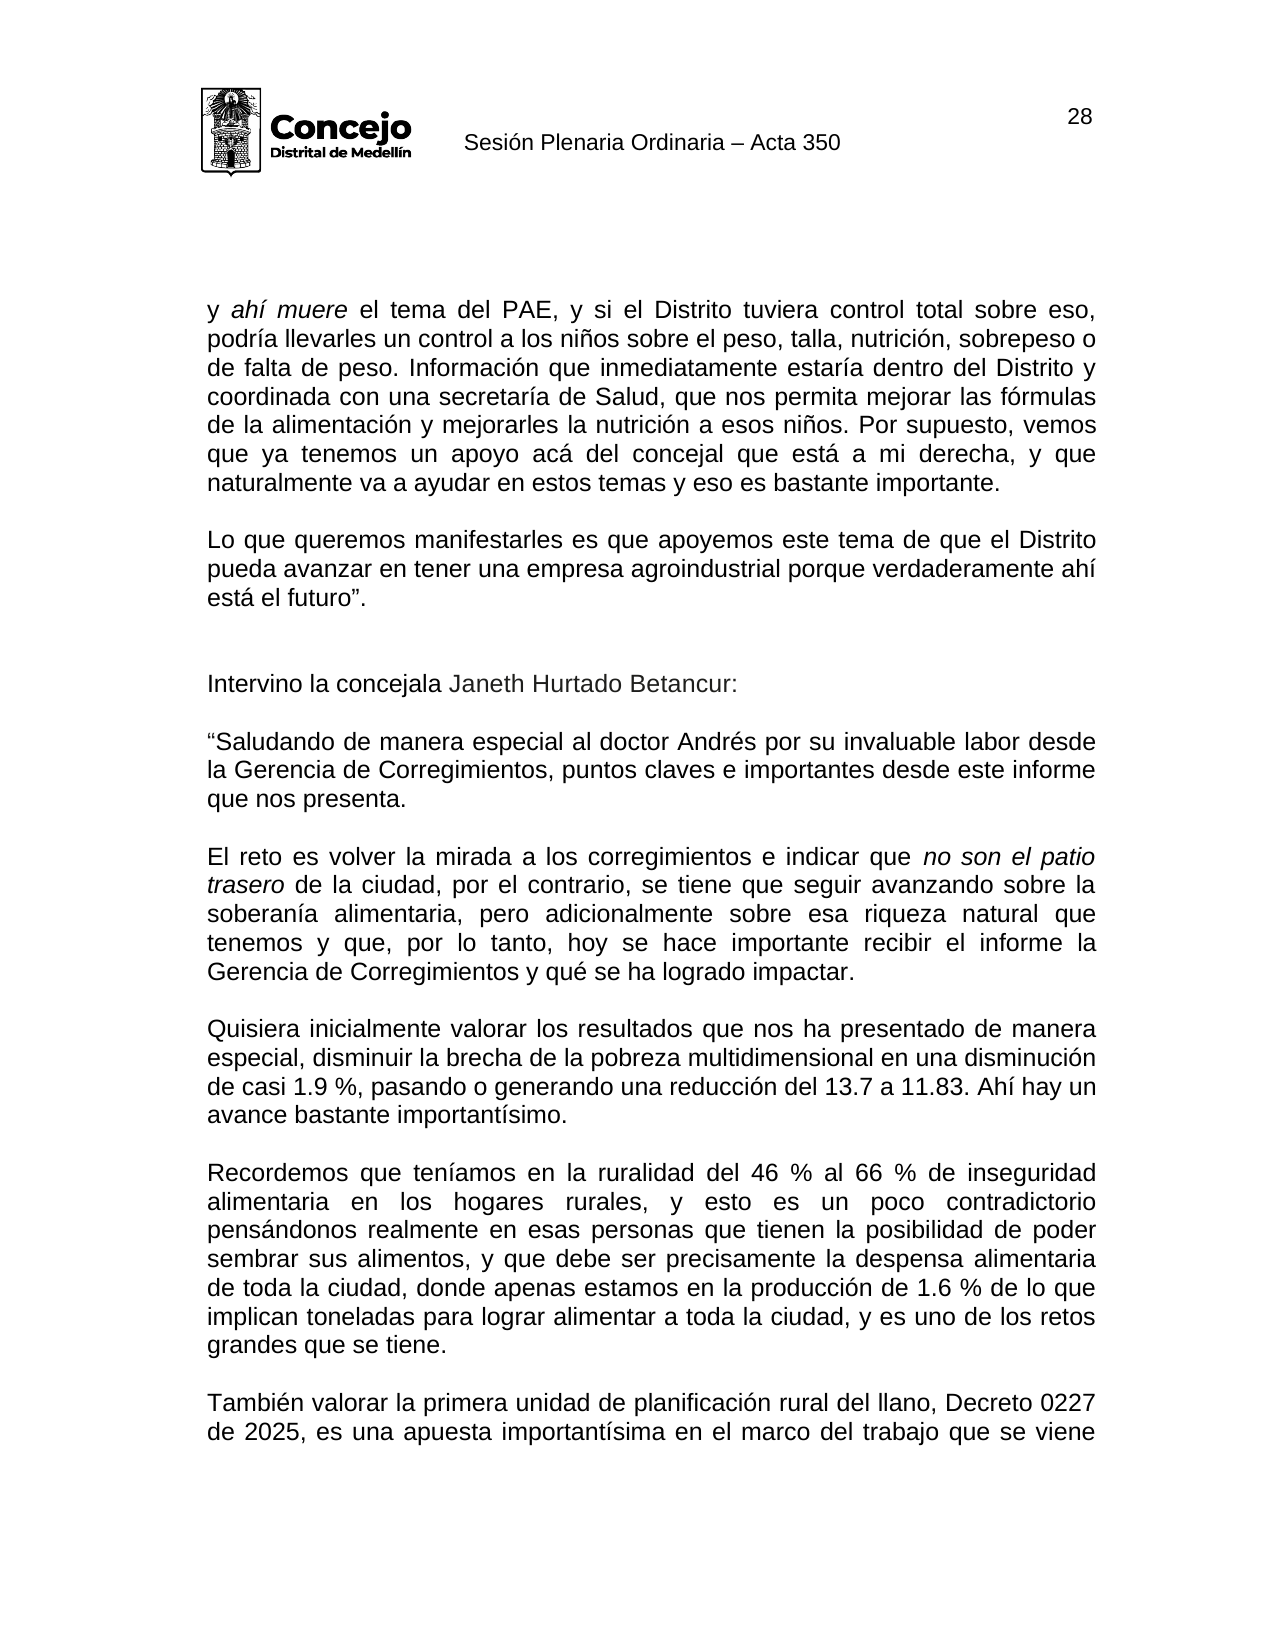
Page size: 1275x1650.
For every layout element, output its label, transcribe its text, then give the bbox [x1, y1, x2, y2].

text Intervino la concejala Janeth Hurtado Betancur: [207, 669, 1098, 698]
text Lo que queremos manifestarles es que apoyemos este tema de que el Distrito pueda avanzar en tener una empresa agroindustrial porque verdaderamente ahí está el futuro”. [207, 525, 1098, 612]
picture [196, 84, 416, 181]
text Quisiera inicialmente valorar los resultados que nos ha presentado de manera especial, disminuir la brecha de la pobreza multidimensional en una disminución de casi 1.9 %, pasando o generando una reducción del 13.7 a 11.83. Ahí hay un avance bastante importantísimo. [207, 1014, 1098, 1129]
text “Saludando de manera especial al doctor Andrés por su invaluable labor desde la Gerencia de Corregimientos, puntos claves e importantes desde este informe que nos presenta. [207, 727, 1098, 813]
text El reto es volver la mirada a los corregimientos e indicar que no son el patio trasero de la ciudad, por el contrario, se tiene que seguir avanzando sobre la soberanía alimentaria, pero adicionalmente sobre esa riqueza natural que tenemos y que, por lo tanto, hoy se hace importante recibir el informe la Gerencia de Corregimientos y qué se ha logrado impactar. [207, 842, 1098, 985]
text Recordemos que teníamos en la ruralidad del 46 % al 66 % de inseguridad alimentaria en los hogares rurales, y esto es un poco contradictorio pensándonos realmente en esas personas que tienen la posibilidad de poder sembrar sus alimentos, y que debe ser precisamente la despensa alimentaria de toda la ciudad, donde apenas estamos en la producción de 1.6 % de lo que implican toneladas para lograr alimentar a toda la ciudad, y es uno de los retos grandes que se tiene. [207, 1158, 1098, 1359]
